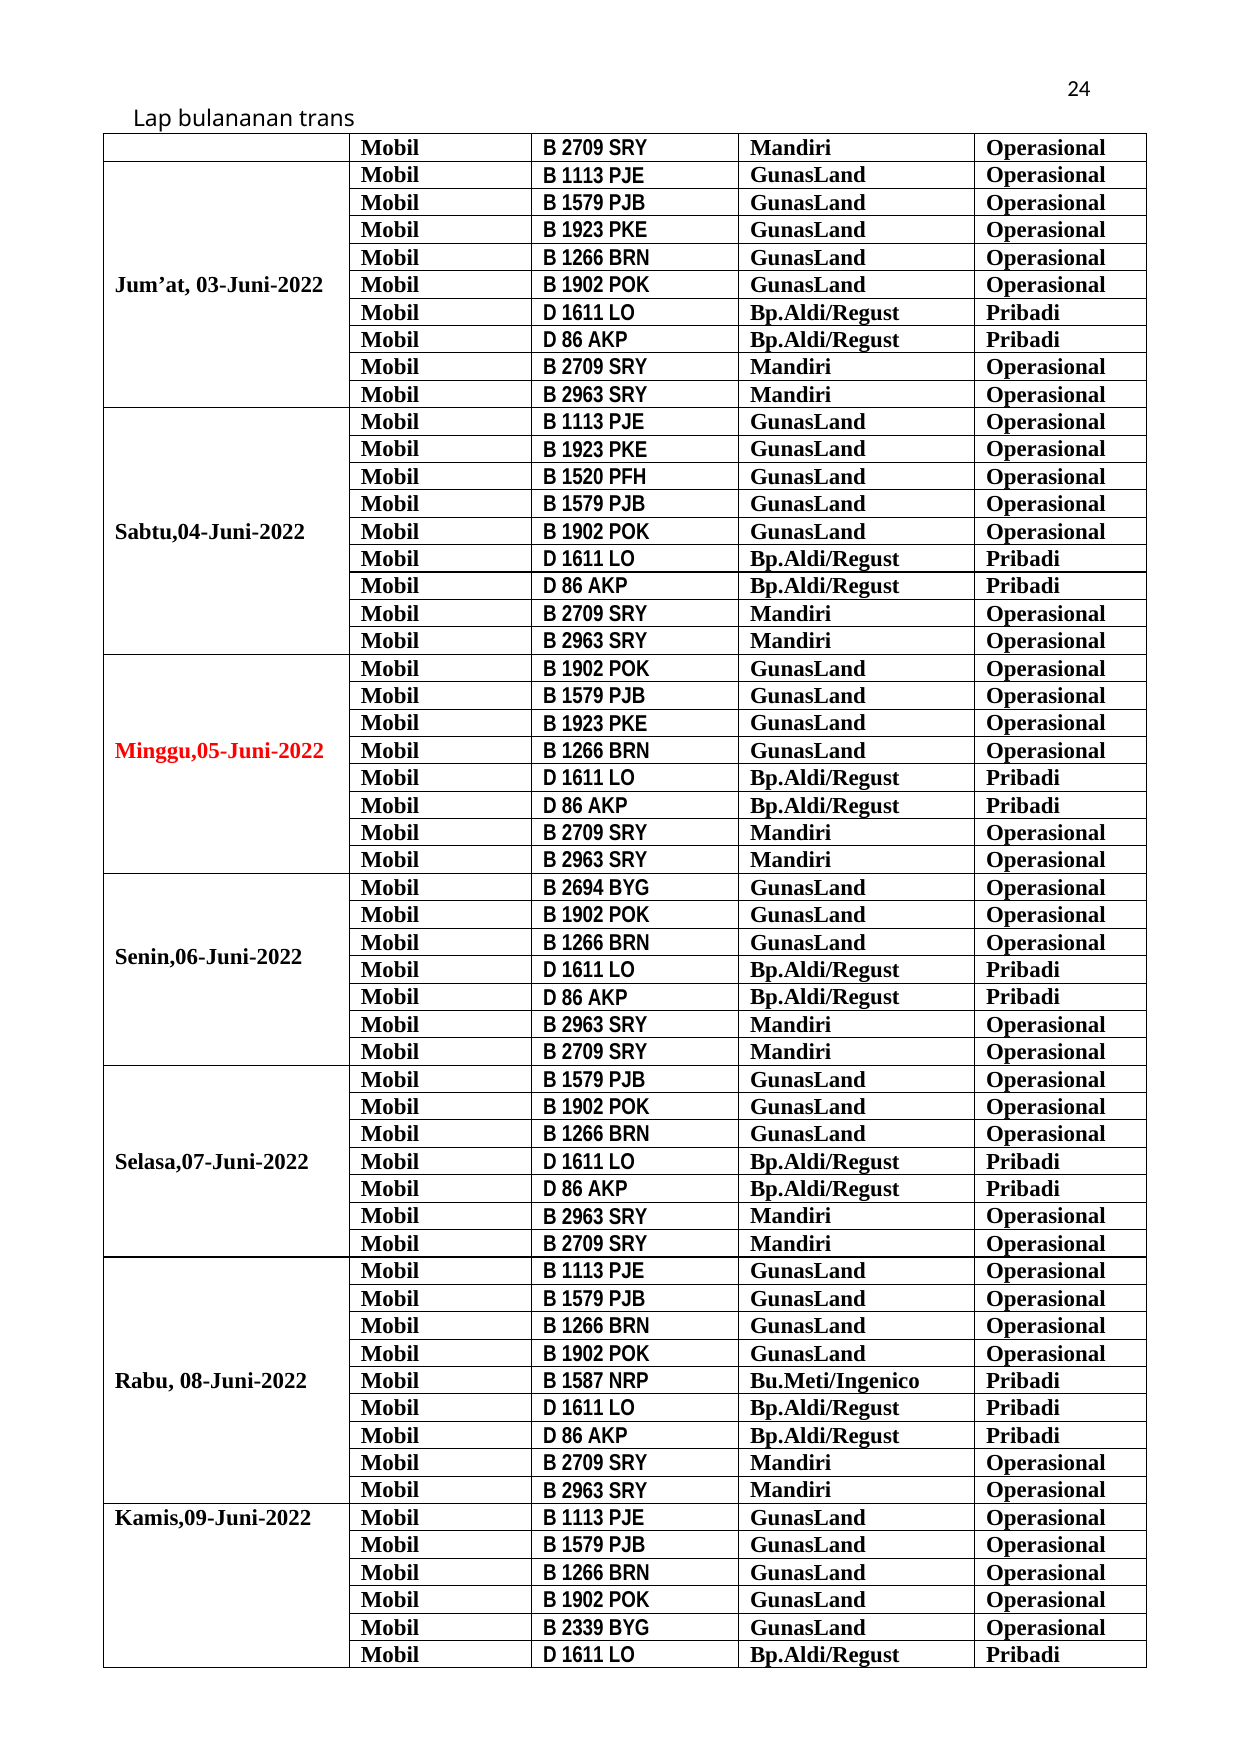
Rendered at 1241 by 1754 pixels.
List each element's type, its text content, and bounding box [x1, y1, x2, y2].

table_cell B 1266 BRN [532, 244, 738, 270]
table_cell Bp.Aldi/Regust [739, 299, 974, 325]
table_cell Operasional [975, 1093, 1146, 1119]
table_cell Minggu,05-Juni-2022 [104, 655, 349, 873]
table_cell B 2963 SRY [532, 627, 738, 654]
table_cell Operasional [975, 1258, 1146, 1284]
table_cell Operasional [975, 874, 1146, 900]
table_cell GunasLand [739, 1531, 974, 1558]
table_cell Mobil [350, 1175, 531, 1202]
table_cell Operasional [975, 1449, 1146, 1476]
table_cell D 86 AKP [532, 1175, 738, 1202]
table_cell Mobil [350, 984, 531, 1010]
table_cell Mobil [350, 490, 531, 517]
table_cell Operasional [975, 1203, 1146, 1229]
table_cell Kamis,09-Juni-2022 [104, 1504, 349, 1667]
table_cell Operasional [975, 381, 1146, 407]
table_cell B 2963 SRY [532, 1477, 738, 1503]
table_cell D 1611 LO [532, 1394, 738, 1421]
table_cell Operasional [975, 134, 1146, 161]
table_cell Mobil [350, 1586, 531, 1612]
table_cell Bp.Aldi/Regust [739, 326, 974, 352]
table_cell GunasLand [739, 655, 974, 681]
table_cell Mobil [350, 737, 531, 763]
table_cell B 1902 POK [532, 1093, 738, 1119]
table_cell Mobil [350, 1531, 531, 1558]
table_cell D 86 AKP [532, 326, 738, 352]
table_cell D 86 AKP [532, 984, 738, 1010]
table_cell Mobil [350, 1477, 531, 1503]
table_cell Operasional [975, 271, 1146, 297]
table_cell Bp.Aldi/Regust [739, 1394, 974, 1421]
table_cell Mobil [350, 1093, 531, 1119]
table_cell Bp.Aldi/Regust [739, 956, 974, 982]
table_cell Pribadi [975, 956, 1146, 982]
table_cell B 2963 SRY [532, 1011, 738, 1037]
table_cell Mandiri [739, 134, 974, 161]
table_cell Mobil [350, 1367, 531, 1393]
table_cell Operasional [975, 1066, 1146, 1092]
table_cell Mobil [350, 271, 531, 297]
table_cell Operasional [975, 1477, 1146, 1503]
table_cell Mobil [350, 326, 531, 352]
table_cell GunasLand [739, 271, 974, 297]
table_cell Pribadi [975, 1367, 1146, 1393]
table_cell GunasLand [739, 436, 974, 462]
table_cell Mobil [350, 710, 531, 736]
table_cell Operasional [975, 463, 1146, 489]
table_cell GunasLand [739, 1312, 974, 1338]
table_cell Mandiri [739, 1011, 974, 1037]
table_cell GunasLand [739, 1340, 974, 1366]
table_cell Bp.Aldi/Regust [739, 1175, 974, 1202]
table_cell Mobil [350, 353, 531, 380]
table_cell Mobil [350, 1340, 531, 1366]
table_cell Operasional [975, 901, 1146, 928]
table_cell Operasional [975, 710, 1146, 736]
table_cell Mobil [350, 819, 531, 845]
table_cell Operasional [975, 929, 1146, 955]
table_cell Mobil [350, 1614, 531, 1640]
table_cell GunasLand [739, 518, 974, 544]
table_cell Mobil [350, 216, 531, 243]
table_cell D 86 AKP [532, 1422, 738, 1448]
table_cell Operasional [975, 1504, 1146, 1530]
table_cell B 1902 POK [532, 901, 738, 928]
table_cell Operasional [975, 846, 1146, 873]
table_cell B 2963 SRY [532, 1203, 738, 1229]
table_cell GunasLand [739, 1586, 974, 1612]
table_cell B 1587 NRP [532, 1367, 738, 1393]
table_cell Operasional [975, 1230, 1146, 1256]
table_cell Bu.Meti/Ingenico [739, 1367, 974, 1393]
table_cell Mobil [350, 627, 531, 654]
table_cell B 2709 SRY [532, 1038, 738, 1064]
table_cell B 1579 PJB [532, 490, 738, 517]
table_cell Bp.Aldi/Regust [739, 545, 974, 571]
table_cell Mobil [350, 764, 531, 791]
table_cell Mobil [350, 956, 531, 982]
table_cell Pribadi [975, 1394, 1146, 1421]
table_cell Mobil [350, 874, 531, 900]
table_cell GunasLand [739, 929, 974, 955]
table_cell B 1579 PJB [532, 1066, 738, 1092]
table_cell Mobil [350, 1449, 531, 1476]
table_cell B 2709 SRY [532, 134, 738, 161]
table_cell B 2339 BYG [532, 1614, 738, 1640]
table_cell Operasional [975, 1120, 1146, 1147]
table_cell Mobil [350, 1230, 531, 1256]
table_cell Mobil [350, 1559, 531, 1585]
table_cell Mobil [350, 436, 531, 462]
table_cell B 2963 SRY [532, 846, 738, 873]
table_cell B 1902 POK [532, 518, 738, 544]
table_cell Mandiri [739, 381, 974, 407]
table_cell Pribadi [975, 545, 1146, 571]
table_cell B 1266 BRN [532, 1559, 738, 1585]
table_cell GunasLand [739, 1559, 974, 1585]
table_cell Mobil [350, 1038, 531, 1064]
table_cell Operasional [975, 600, 1146, 626]
table_cell Mobil [350, 1422, 531, 1448]
table_cell Operasional [975, 682, 1146, 708]
table_cell Operasional [975, 1586, 1146, 1612]
table_cell B 1113 PJE [532, 408, 738, 434]
table_cell Mobil [350, 189, 531, 215]
table_cell Operasional [975, 1559, 1146, 1585]
table_cell Mobil [350, 1504, 531, 1530]
table_cell Mobil [350, 1258, 531, 1284]
table_cell B 1923 PKE [532, 436, 738, 462]
table_cell B 1266 BRN [532, 737, 738, 763]
table_cell Operasional [975, 1285, 1146, 1311]
table_cell Mobil [350, 299, 531, 325]
table_cell Pribadi [975, 1641, 1146, 1667]
table_cell B 1902 POK [532, 271, 738, 297]
table_cell Bp.Aldi/Regust [739, 1641, 974, 1667]
table_cell B 2694 BYG [532, 874, 738, 900]
table_cell Bp.Aldi/Regust [739, 792, 974, 818]
table_cell B 1579 PJB [532, 1285, 738, 1311]
table_cell GunasLand [739, 874, 974, 900]
table_cell Mandiri [739, 600, 974, 626]
table_cell Mandiri [739, 1230, 974, 1256]
table_cell Operasional [975, 216, 1146, 243]
table_cell D 1611 LO [532, 1148, 738, 1174]
table_cell Mobil [350, 846, 531, 873]
table_cell Mobil [350, 1066, 531, 1092]
table_cell Mandiri [739, 846, 974, 873]
table_cell B 1923 PKE [532, 710, 738, 736]
table_cell B 1266 BRN [532, 1312, 738, 1338]
table_cell D 1611 LO [532, 764, 738, 791]
table_cell GunasLand [739, 490, 974, 517]
table_cell GunasLand [739, 1504, 974, 1530]
table_cell GunasLand [739, 682, 974, 708]
table_cell B 1923 PKE [532, 216, 738, 243]
table_cell GunasLand [739, 408, 974, 434]
table_cell Bp.Aldi/Regust [739, 984, 974, 1010]
table_cell D 1611 LO [532, 299, 738, 325]
table_cell Bp.Aldi/Regust [739, 573, 974, 599]
table_cell B 2709 SRY [532, 600, 738, 626]
table_cell Operasional [975, 655, 1146, 681]
table_cell Operasional [975, 244, 1146, 270]
table_cell D 1611 LO [532, 1641, 738, 1667]
table_cell Operasional [975, 1614, 1146, 1640]
table_cell B 2709 SRY [532, 1449, 738, 1476]
table_cell GunasLand [739, 244, 974, 270]
table_cell GunasLand [739, 710, 974, 736]
table_cell Mobil [350, 792, 531, 818]
table_cell Mobil [350, 573, 531, 599]
table_cell Mobil [350, 134, 531, 161]
table_cell Mandiri [739, 819, 974, 845]
table_cell D 1611 LO [532, 545, 738, 571]
table_cell GunasLand [739, 1093, 974, 1119]
table_cell Bp.Aldi/Regust [739, 1422, 974, 1448]
table_cell B 1113 PJE [532, 162, 738, 188]
table_cell B 1579 PJB [532, 1531, 738, 1558]
table_cell B 1902 POK [532, 1586, 738, 1612]
table_cell Operasional [975, 353, 1146, 380]
table_cell Jum’at, 03-Juni-2022 [104, 162, 349, 407]
table_cell Senin,06-Juni-2022 [104, 874, 349, 1064]
table_cell B 1902 POK [532, 1340, 738, 1366]
table_cell GunasLand [739, 1614, 974, 1640]
table_cell Operasional [975, 1340, 1146, 1366]
table_cell GunasLand [739, 1258, 974, 1284]
table_cell GunasLand [739, 1285, 974, 1311]
table_cell Mobil [350, 1285, 531, 1311]
table_cell GunasLand [739, 1120, 974, 1147]
table_cell Sabtu,04-Juni-2022 [104, 408, 349, 654]
table_cell Bp.Aldi/Regust [739, 764, 974, 791]
table_cell GunasLand [739, 162, 974, 188]
table_cell Rabu, 08-Juni-2022 [104, 1258, 349, 1503]
table_cell Mobil [350, 1641, 531, 1667]
table_cell GunasLand [739, 463, 974, 489]
table_cell Mandiri [739, 1038, 974, 1064]
table_cell B 1520 PFH [532, 463, 738, 489]
table_cell Pribadi [975, 984, 1146, 1010]
table_cell B 1579 PJB [532, 189, 738, 215]
table_cell Mobil [350, 381, 531, 407]
table_cell GunasLand [739, 737, 974, 763]
table_cell Mandiri [739, 353, 974, 380]
table_cell Operasional [975, 518, 1146, 544]
table_cell Mobil [350, 901, 531, 928]
table_cell Mobil [350, 600, 531, 626]
table_cell GunasLand [739, 189, 974, 215]
table_cell Operasional [975, 1011, 1146, 1037]
table_cell Pribadi [975, 299, 1146, 325]
table_cell Operasional [975, 490, 1146, 517]
table_cell Mobil [350, 655, 531, 681]
table_cell Operasional [975, 1312, 1146, 1338]
table_cell Pribadi [975, 326, 1146, 352]
table_cell Mobil [350, 1011, 531, 1037]
table_cell Mandiri [739, 627, 974, 654]
table_cell Selasa,07-Juni-2022 [104, 1066, 349, 1256]
table_cell Mobil [350, 1120, 531, 1147]
table_cell Mobil [350, 929, 531, 955]
table_cell Pribadi [975, 573, 1146, 599]
table_cell D 86 AKP [532, 792, 738, 818]
table_cell Operasional [975, 737, 1146, 763]
table_cell Operasional [975, 627, 1146, 654]
table_cell B 2963 SRY [532, 381, 738, 407]
table_cell B 1266 BRN [532, 1120, 738, 1147]
table_cell B 1113 PJE [532, 1504, 738, 1530]
table_cell Operasional [975, 436, 1146, 462]
table_cell Operasional [975, 1038, 1146, 1064]
table_cell Bp.Aldi/Regust [739, 1148, 974, 1174]
table_cell Mobil [350, 518, 531, 544]
table_cell Mobil [350, 1148, 531, 1174]
table_cell Operasional [975, 1531, 1146, 1558]
table_cell Mobil [350, 244, 531, 270]
table_cell GunasLand [739, 216, 974, 243]
table_cell Pribadi [975, 1148, 1146, 1174]
table_cell GunasLand [739, 1066, 974, 1092]
table_cell Mobil [350, 545, 531, 571]
table_cell Pribadi [975, 792, 1146, 818]
table_cell Mandiri [739, 1203, 974, 1229]
table_cell B 1902 POK [532, 655, 738, 681]
table_cell Mobil [350, 1312, 531, 1338]
table_cell Mobil [350, 1394, 531, 1421]
table_cell Pribadi [975, 1422, 1146, 1448]
table_cell Mobil [350, 1203, 531, 1229]
table_cell B 1113 PJE [532, 1258, 738, 1284]
table_cell B 2709 SRY [532, 1230, 738, 1256]
table_cell Pribadi [975, 1175, 1146, 1202]
table_cell Mandiri [739, 1477, 974, 1503]
table_cell D 1611 LO [532, 956, 738, 982]
table_cell Mandiri [739, 1449, 974, 1476]
table_cell Mobil [350, 682, 531, 708]
table_cell Mobil [350, 408, 531, 434]
table_cell Mobil [350, 162, 531, 188]
table_cell B 1579 PJB [532, 682, 738, 708]
table_cell D 86 AKP [532, 573, 738, 599]
table_cell Pribadi [975, 764, 1146, 791]
table_cell Operasional [975, 189, 1146, 215]
table_cell B 1266 BRN [532, 929, 738, 955]
table_cell B 2709 SRY [532, 353, 738, 380]
table_cell Operasional [975, 162, 1146, 188]
table_cell Mobil [350, 463, 531, 489]
table_cell B 2709 SRY [532, 819, 738, 845]
table_cell Operasional [975, 408, 1146, 434]
table_cell Operasional [975, 819, 1146, 845]
table_cell GunasLand [739, 901, 974, 928]
